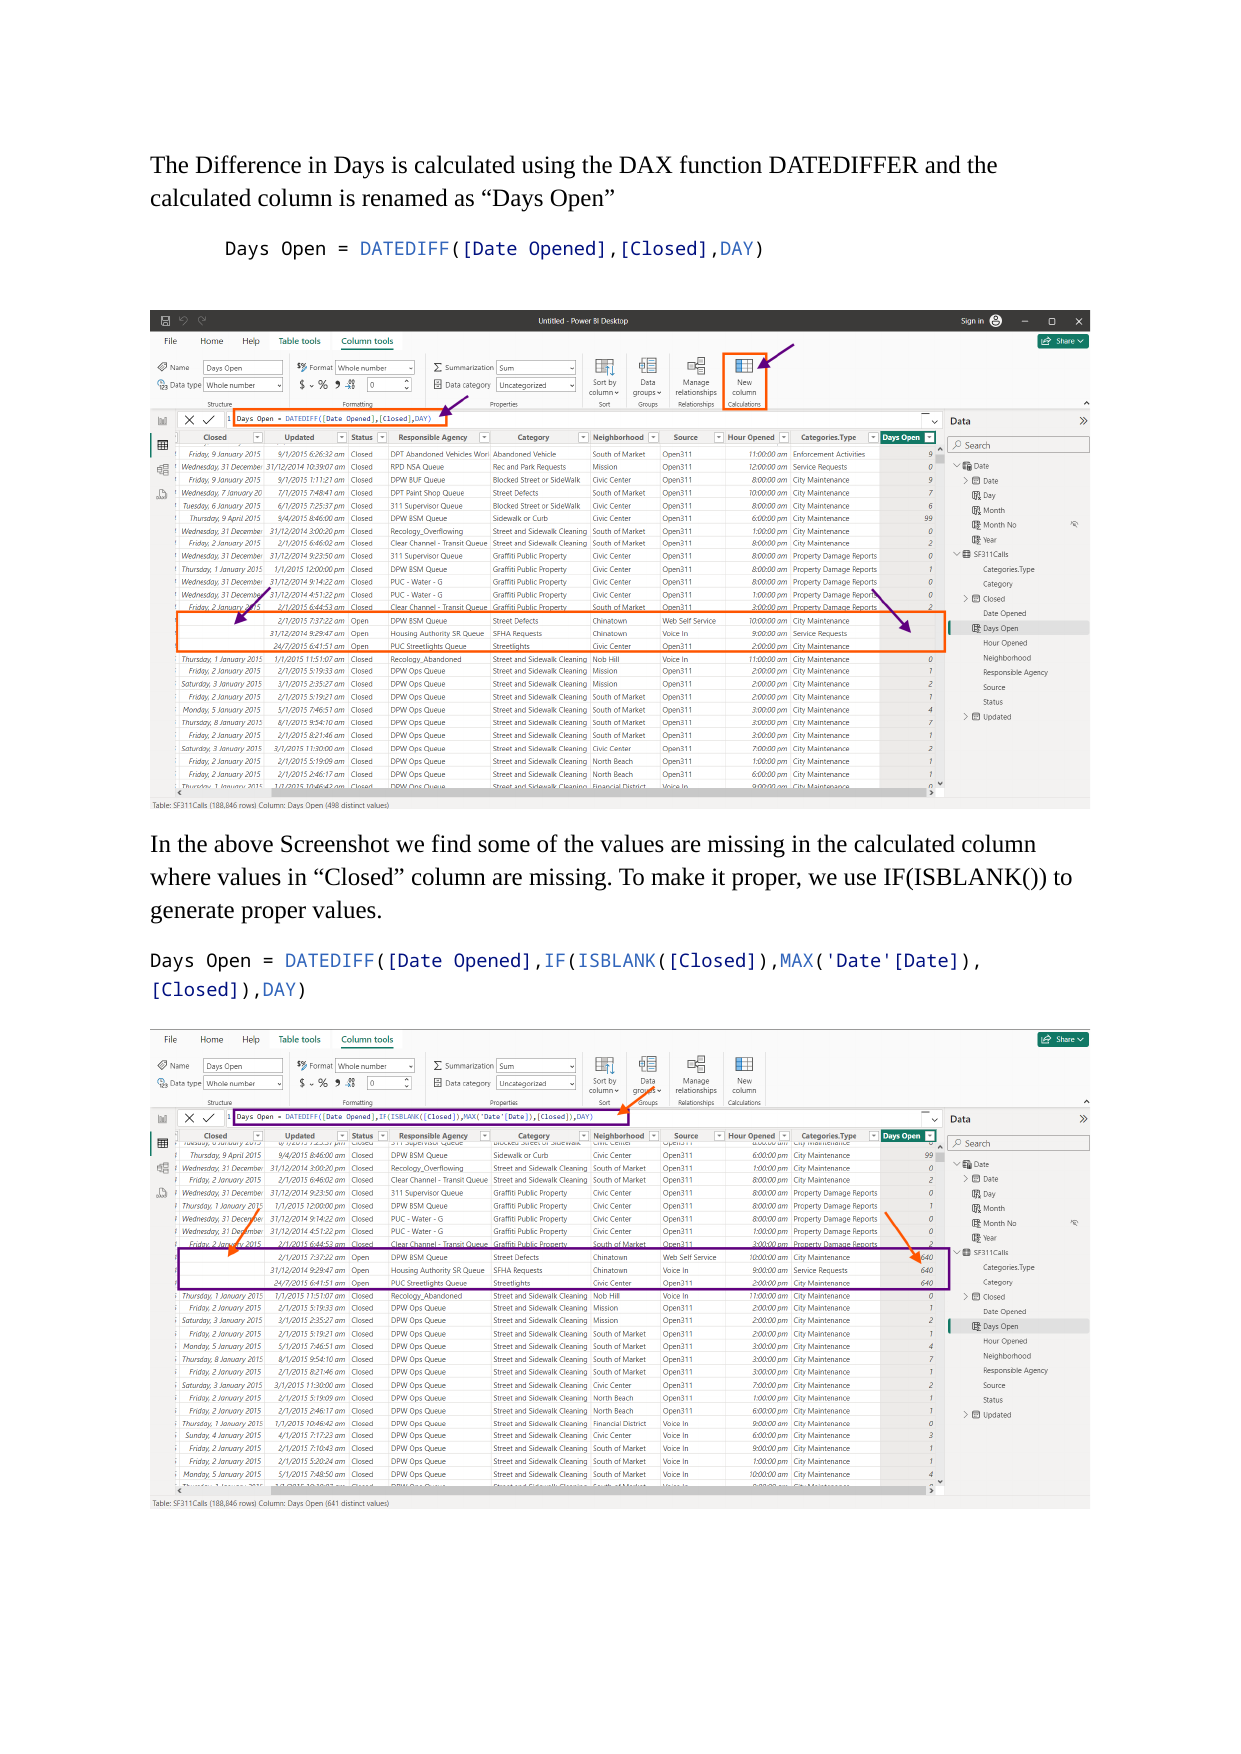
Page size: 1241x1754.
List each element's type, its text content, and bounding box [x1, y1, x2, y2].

text Days Open = DATEDIFF([Date Opened],[Closed],DAY) [150, 233, 1090, 261]
picture [150, 1029, 1091, 1509]
text In the above Screenshot we find some of the values are missing in the calculated column where values in “Closed” column are missing. To make it proper, we use IF(ISBLANK()) to generate proper values. [150, 829, 1090, 924]
picture [150, 310, 1091, 809]
text Days Open = DATEDIFF([Date Opened],IF(ISBLANK([Closed]),MAX('Date'[Date]),[Closed]),DAY) [150, 945, 1090, 1001]
text The Difference in Days is calculated using the DAX function DATEDIFFER and the calculated column is renamed as “Days Open” [150, 150, 1090, 212]
